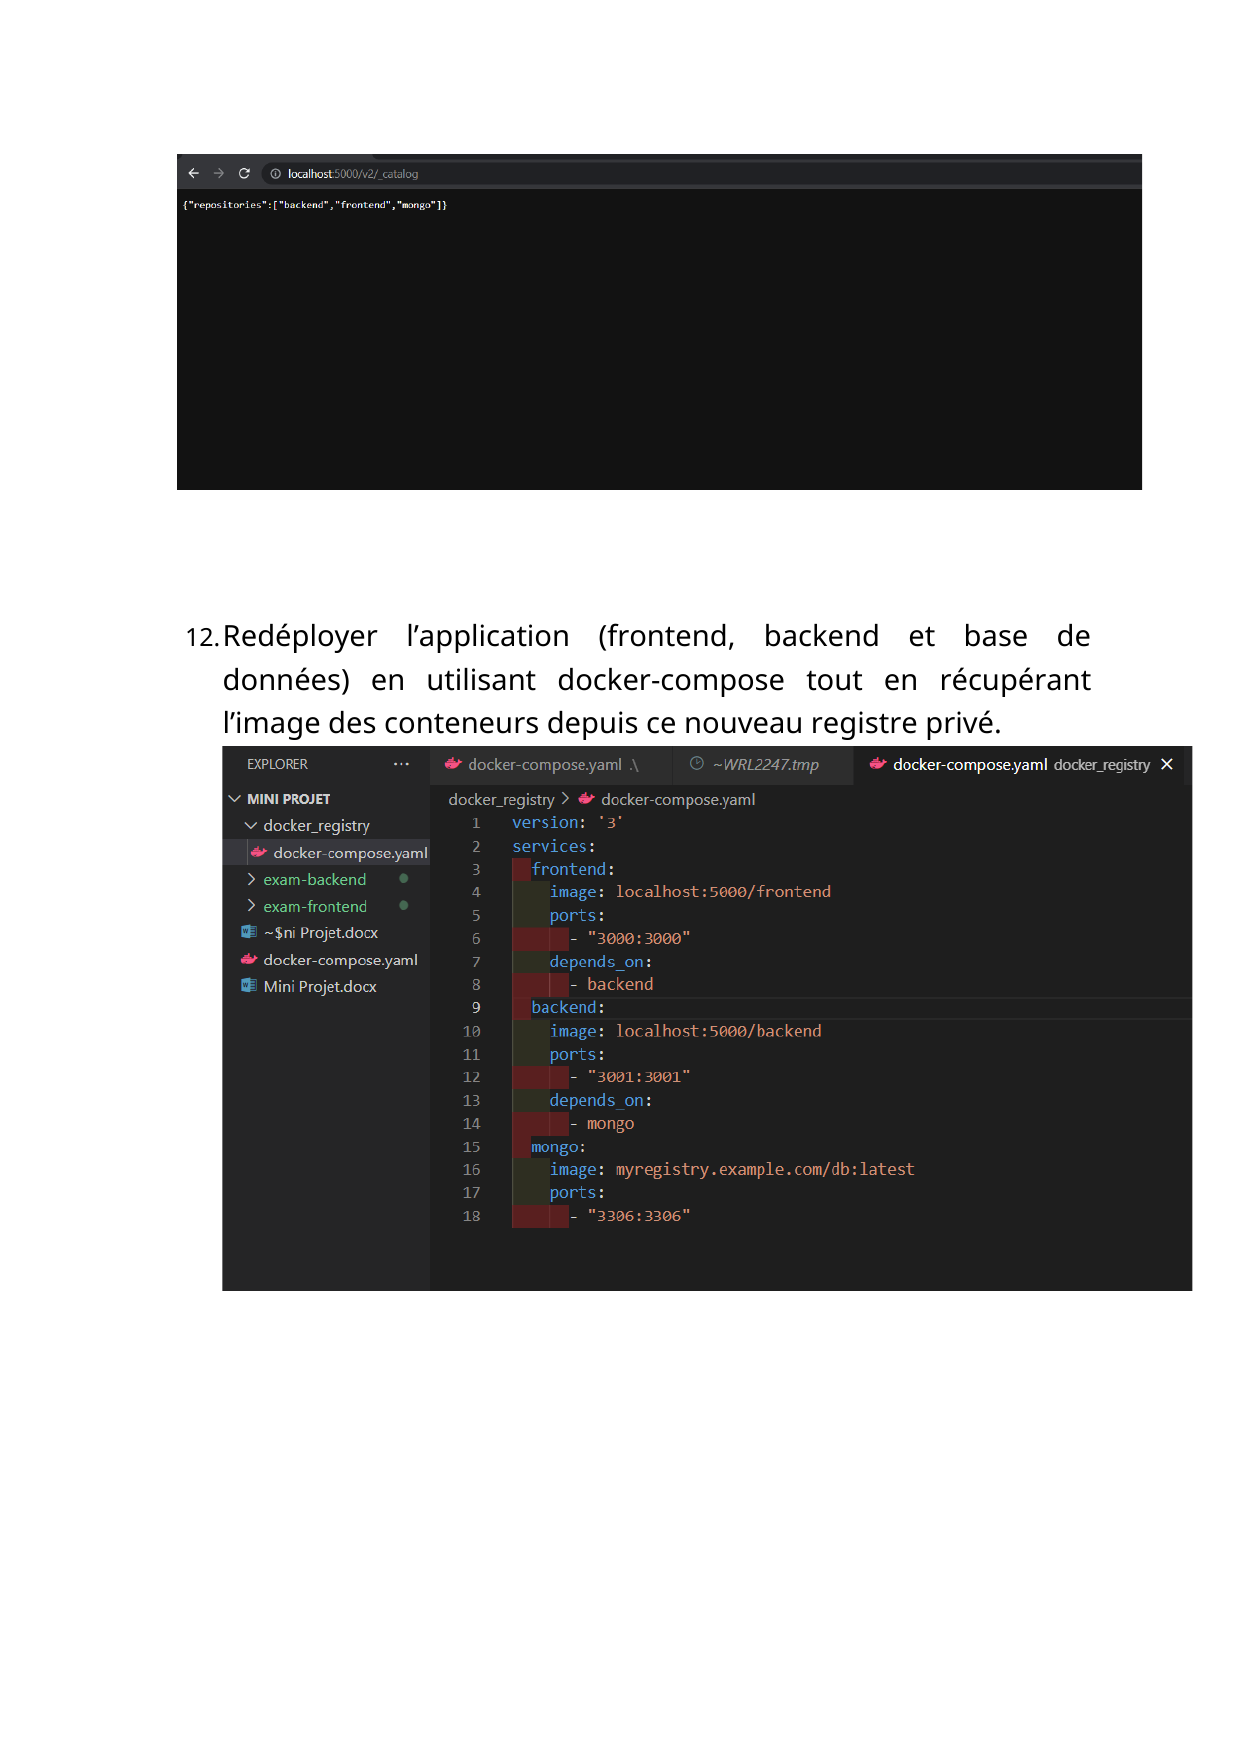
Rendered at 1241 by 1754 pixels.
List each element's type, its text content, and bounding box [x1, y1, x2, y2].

picture [222, 746, 1193, 1291]
picture [176, 154, 1141, 489]
list Redéployer l’application (frontend, backend et base de données) en utilisant docker-compose tout en récupérant l’image des conteneurs depuis ce nouveau registre privé. [185, 615, 1092, 742]
